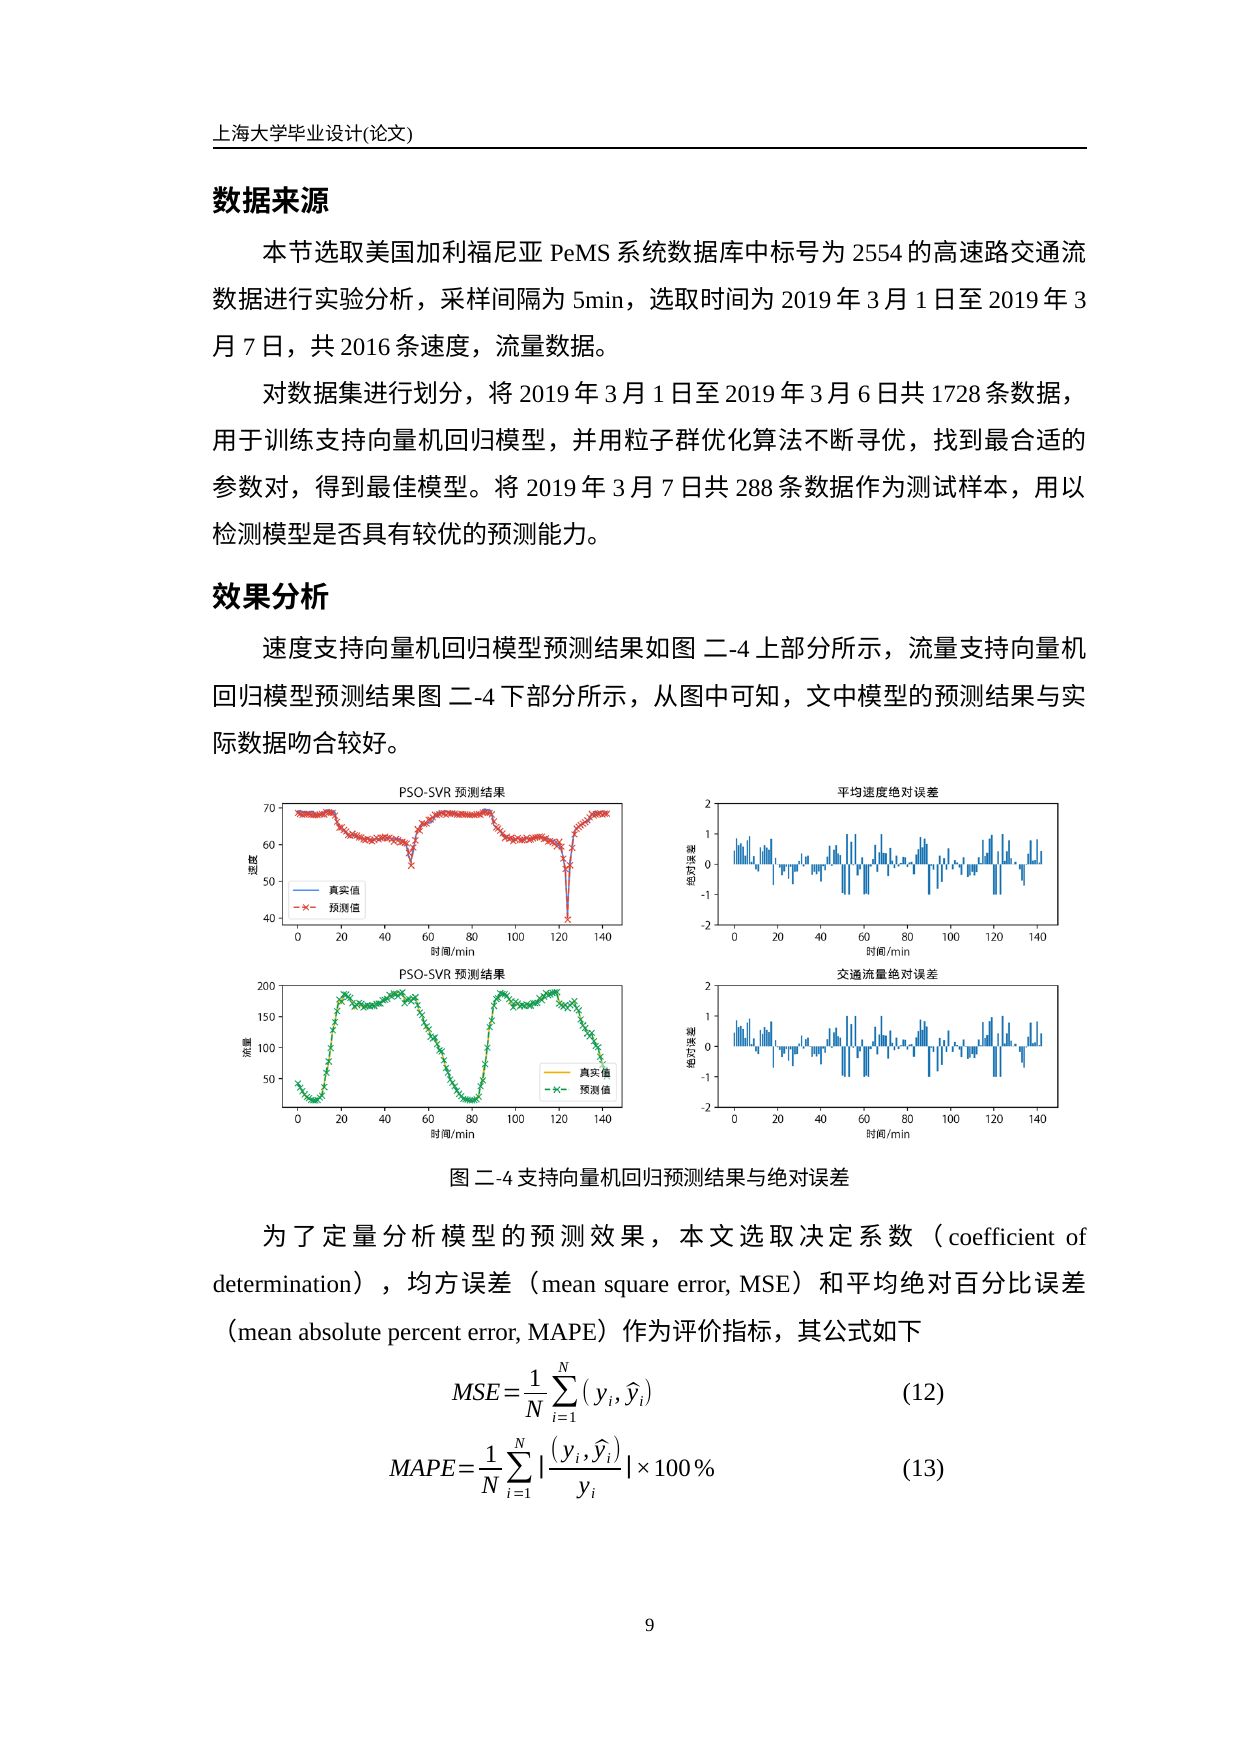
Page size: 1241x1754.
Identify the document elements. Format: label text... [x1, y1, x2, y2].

picture [212, 770, 1087, 1162]
text 为了定量分析模型的预测效果，本文选取决定系数（coefficient of determination），均方误差（mean square error, MSE）和平均绝对百分比误差（mean absolute percent error, MAPE）作为评价指标，其公式如下 [213, 1217, 1087, 1347]
text 对数据集进行划分，将2019年3月1日至2019年3月6日共1728条数据，用于训练支持向量机回归模型，并用粒子群优化算法不断寻优，找到最合适的参数对，得到最佳模型。将2019年3月7日共288条数据作为测试样本，用以检测模型是否具有较优的预测能力。 [213, 373, 1087, 551]
text 本节选取美国加利福尼亚PeMS系统数据库中标号为2554的高速路交通流数据进行实验分析，采样间隔为5min，选取时间为2019年3月1日至2019年3月7日，共2016条速度，流量数据。 [213, 232, 1087, 362]
table_header (12) [848, 1358, 1087, 1434]
table_cell (13) [848, 1434, 1087, 1511]
subtitle 数据来源 [213, 177, 1087, 219]
subtitle 效果分析 [213, 574, 1087, 616]
table_header [213, 1358, 847, 1434]
table_cell [213, 1434, 847, 1511]
